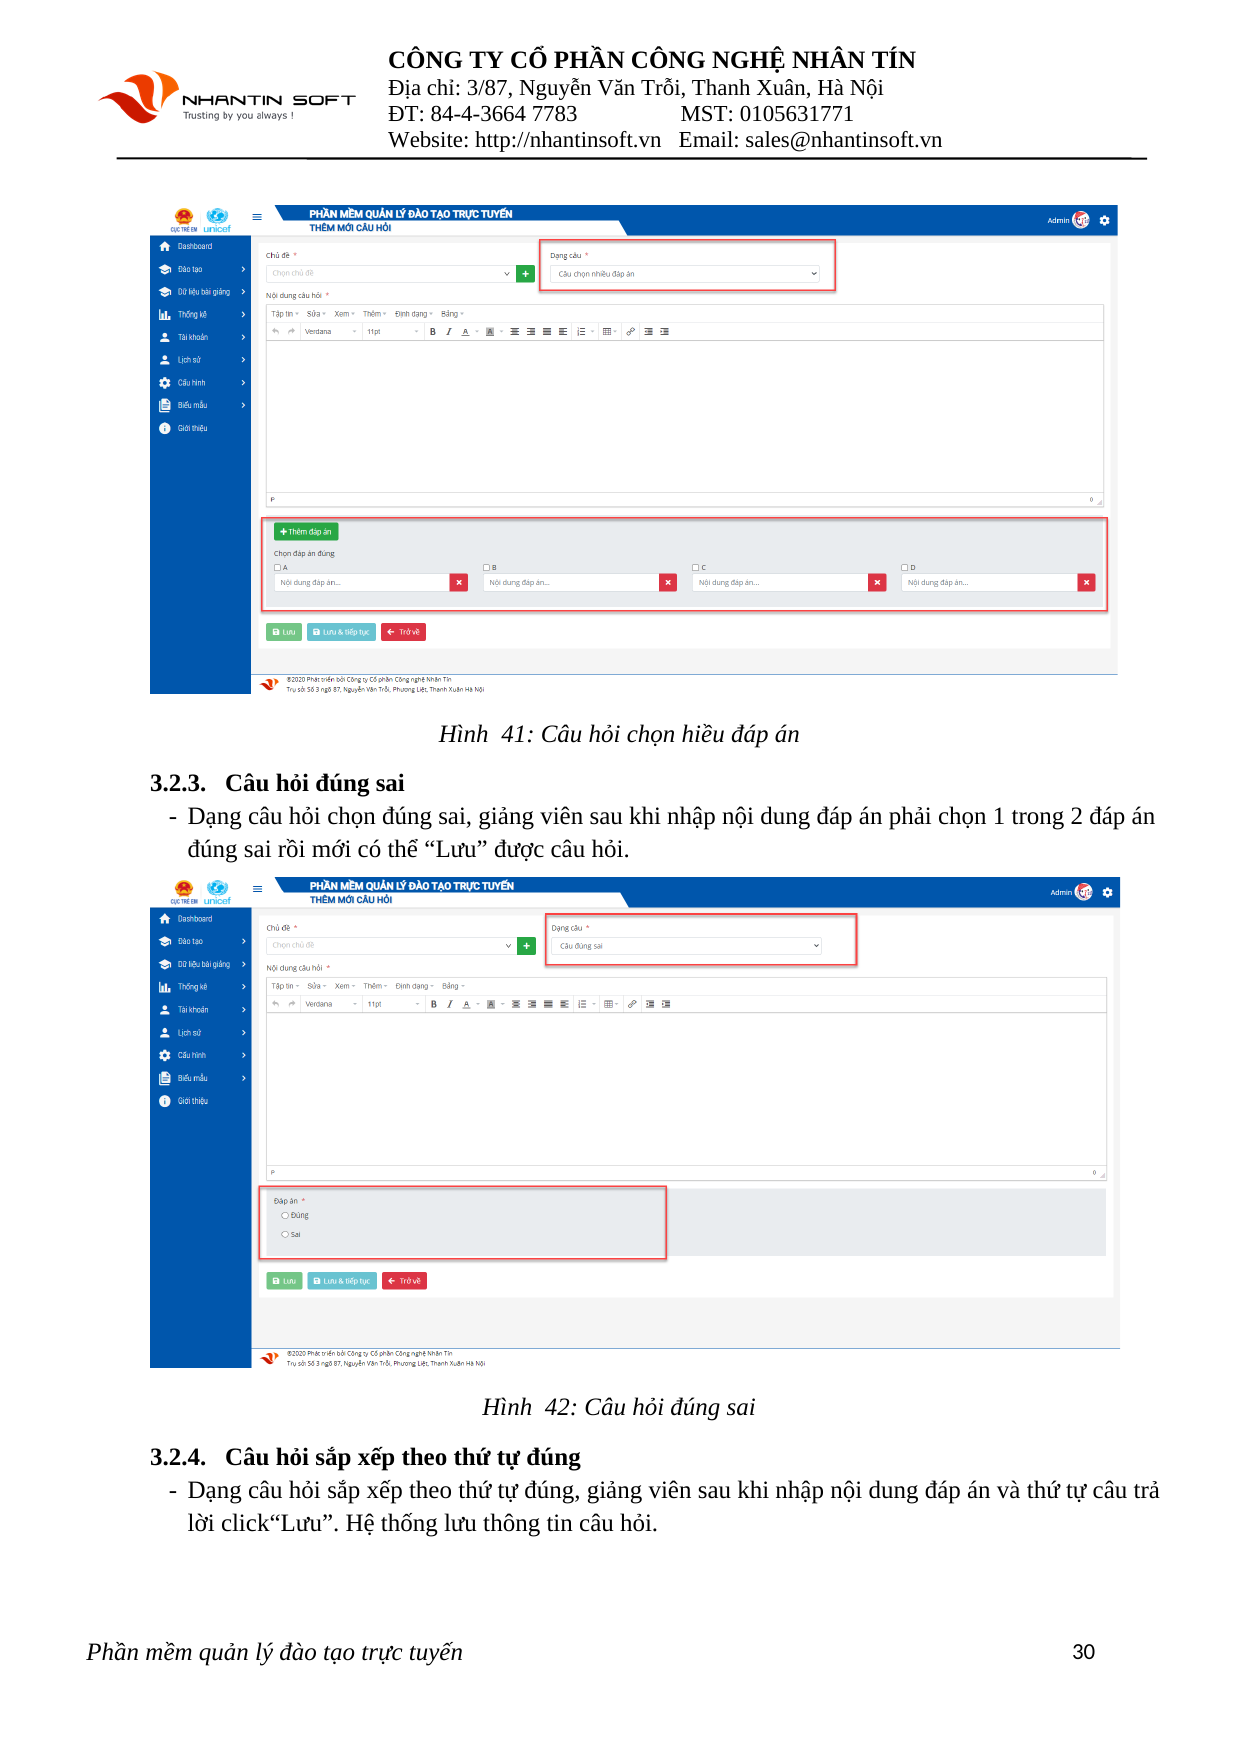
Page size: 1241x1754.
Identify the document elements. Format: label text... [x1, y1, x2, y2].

list Dạng câu hỏi chọn đúng sai, giảng viên sau khi nhập nội dung đáp án phải chọn 1 trong 2 đáp án đúng sai rồi mới có thể “Lưu” được câu hỏi. [169, 801, 1165, 863]
list Dạng câu hỏi sắp xếp theo thứ tự đúng, giảng viên sau khi nhập nội dung đáp án và thứ tự câu trả lời click“Lưu”. Hệ thống lưu thông tin câu hỏi. [169, 1475, 1165, 1537]
picture [86, 45, 366, 150]
subtitle Câu hỏi sắp xếp theo thứ tự đúng [150, 1442, 1165, 1471]
subtitle Câu hỏi đúng sai [150, 768, 1165, 797]
picture [150, 205, 1118, 694]
picture [150, 877, 1121, 1368]
